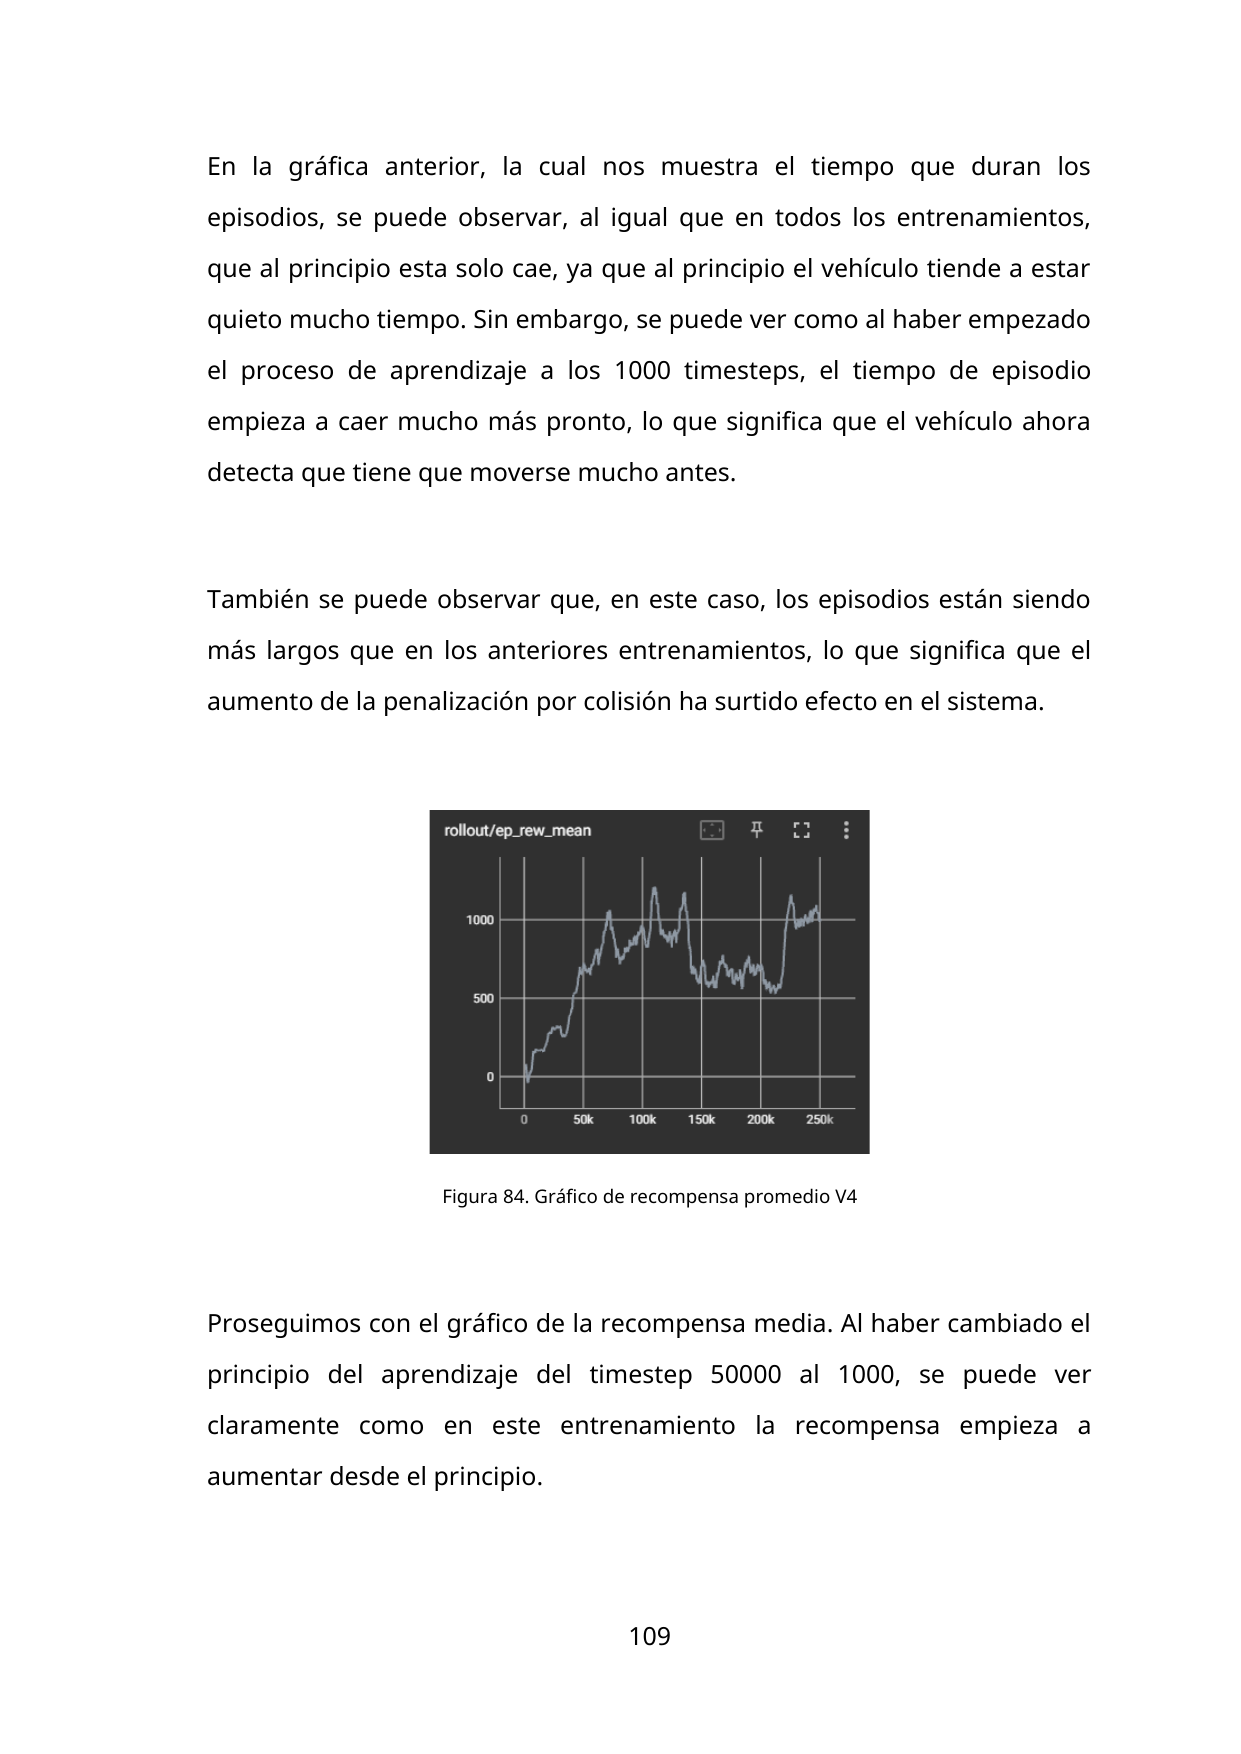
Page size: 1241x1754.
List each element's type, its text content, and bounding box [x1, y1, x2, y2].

text Figura 84. Gráfico de recompensa promedio V4 [207, 1183, 1092, 1209]
text Proseguimos con el gráfico de la recompensa media. Al haber cambiado el principio del aprendizaje del timestep 50000 al 1000, se puede ver claramente como en este entrenamiento la recompensa empieza a aumentar desde el principio. [207, 1306, 1092, 1493]
text También se puede observar que, en este caso, los episodios están siendo más largos que en los anteriores entrenamientos, lo que significa que el aumento de la penalización por colisión ha surtido efecto en el sistema. [207, 582, 1092, 718]
text En la gráfica anterior, la cual nos muestra el tiempo que duran los episodios, se puede observar, al igual que en todos los entrenamientos, que al principio esta solo cae, ya que al principio el vehículo tiende a estar quieto mucho tiempo. Sin embargo, se puede ver como al haber empezado el proceso de aprendizaje a los 1000 timesteps, el tiempo de episodio empieza a caer mucho más pronto, lo que significa que el vehículo ahora detecta que tiene que moverse mucho antes. [207, 148, 1092, 489]
picture [429, 810, 870, 1154]
